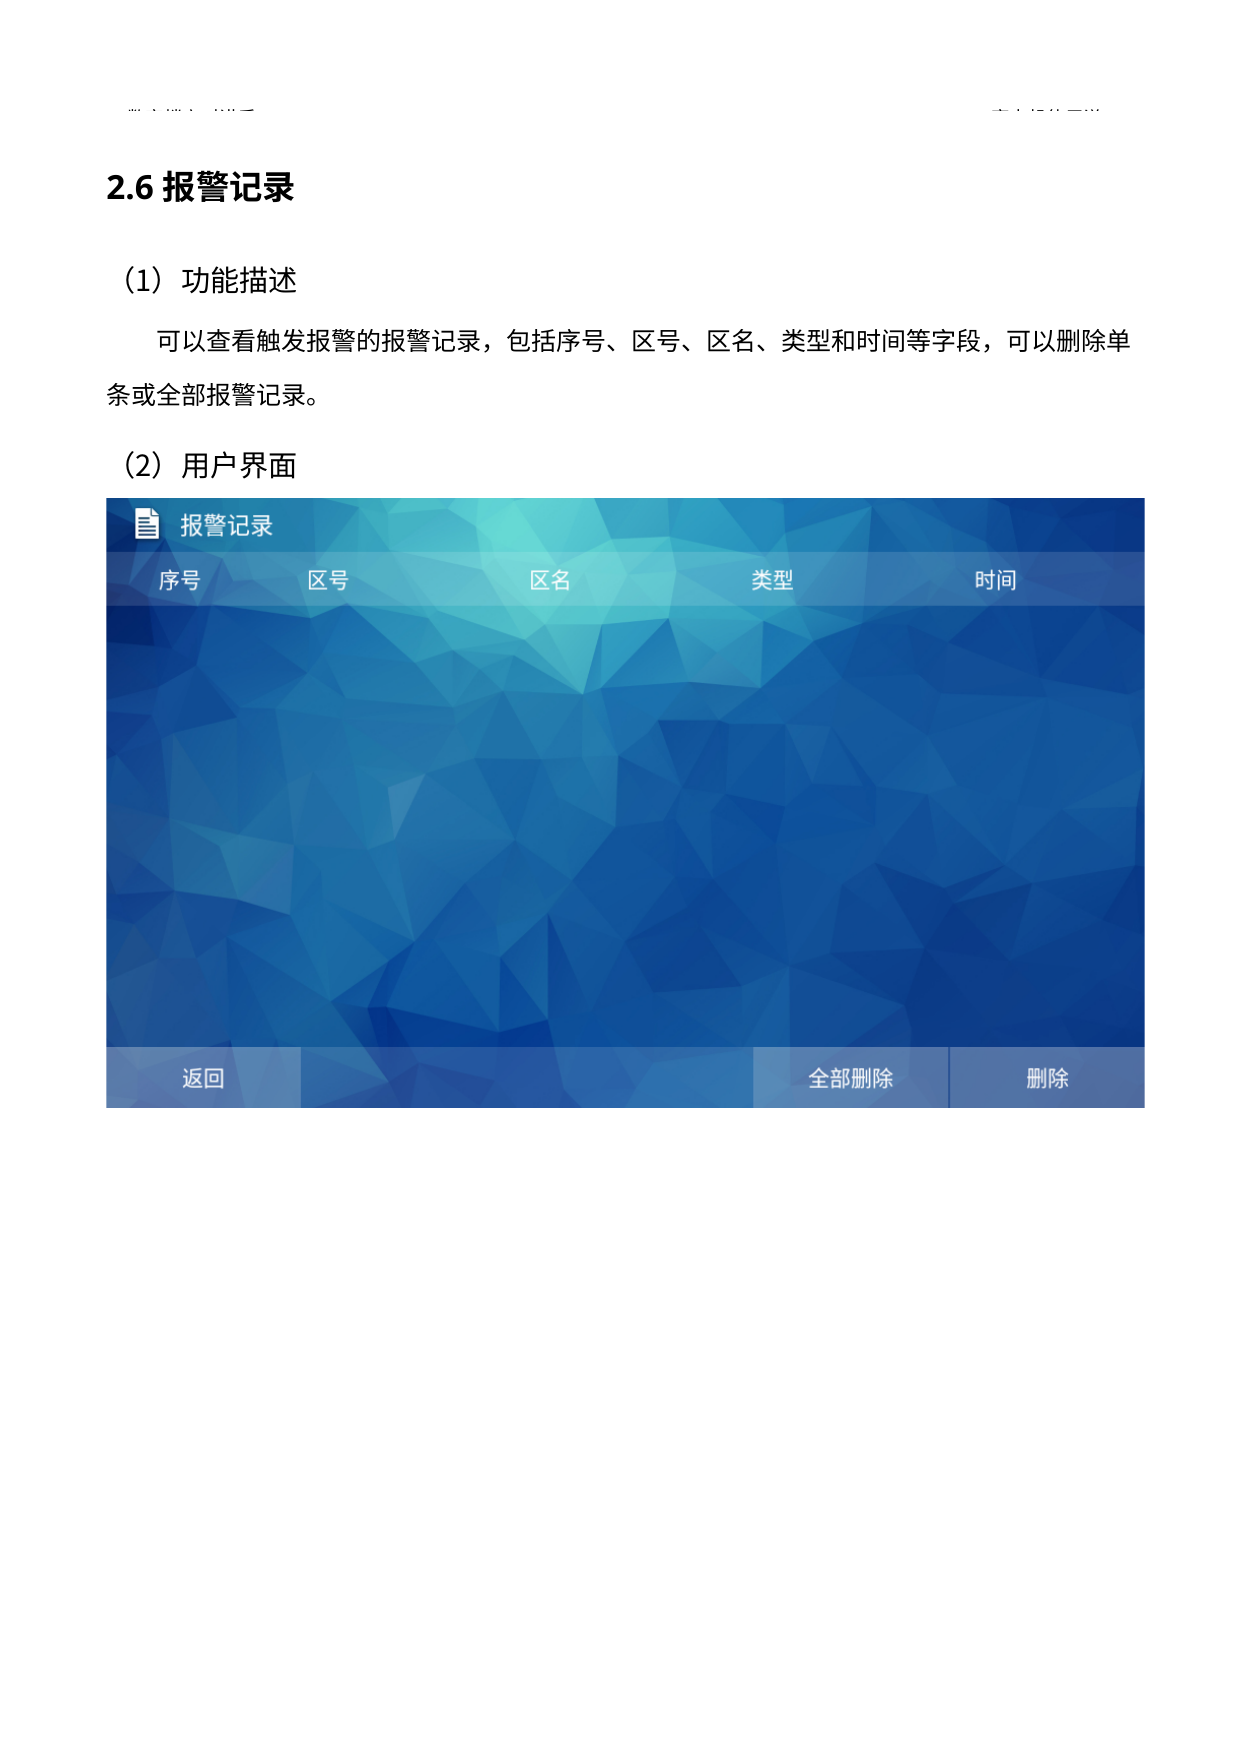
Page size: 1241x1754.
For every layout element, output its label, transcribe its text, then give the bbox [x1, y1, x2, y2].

text （1）功能描述 [106, 258, 1146, 300]
subtitle （2）用户界面 [106, 443, 805, 485]
subtitle 2.6 报警记录 [106, 160, 1146, 209]
text 可以查看触发报警的报警记录，包括序号、区号、区名、类型和时间等字段，可以删除单条或全部报警记录。 [106, 321, 1146, 412]
picture [106, 498, 1145, 1108]
